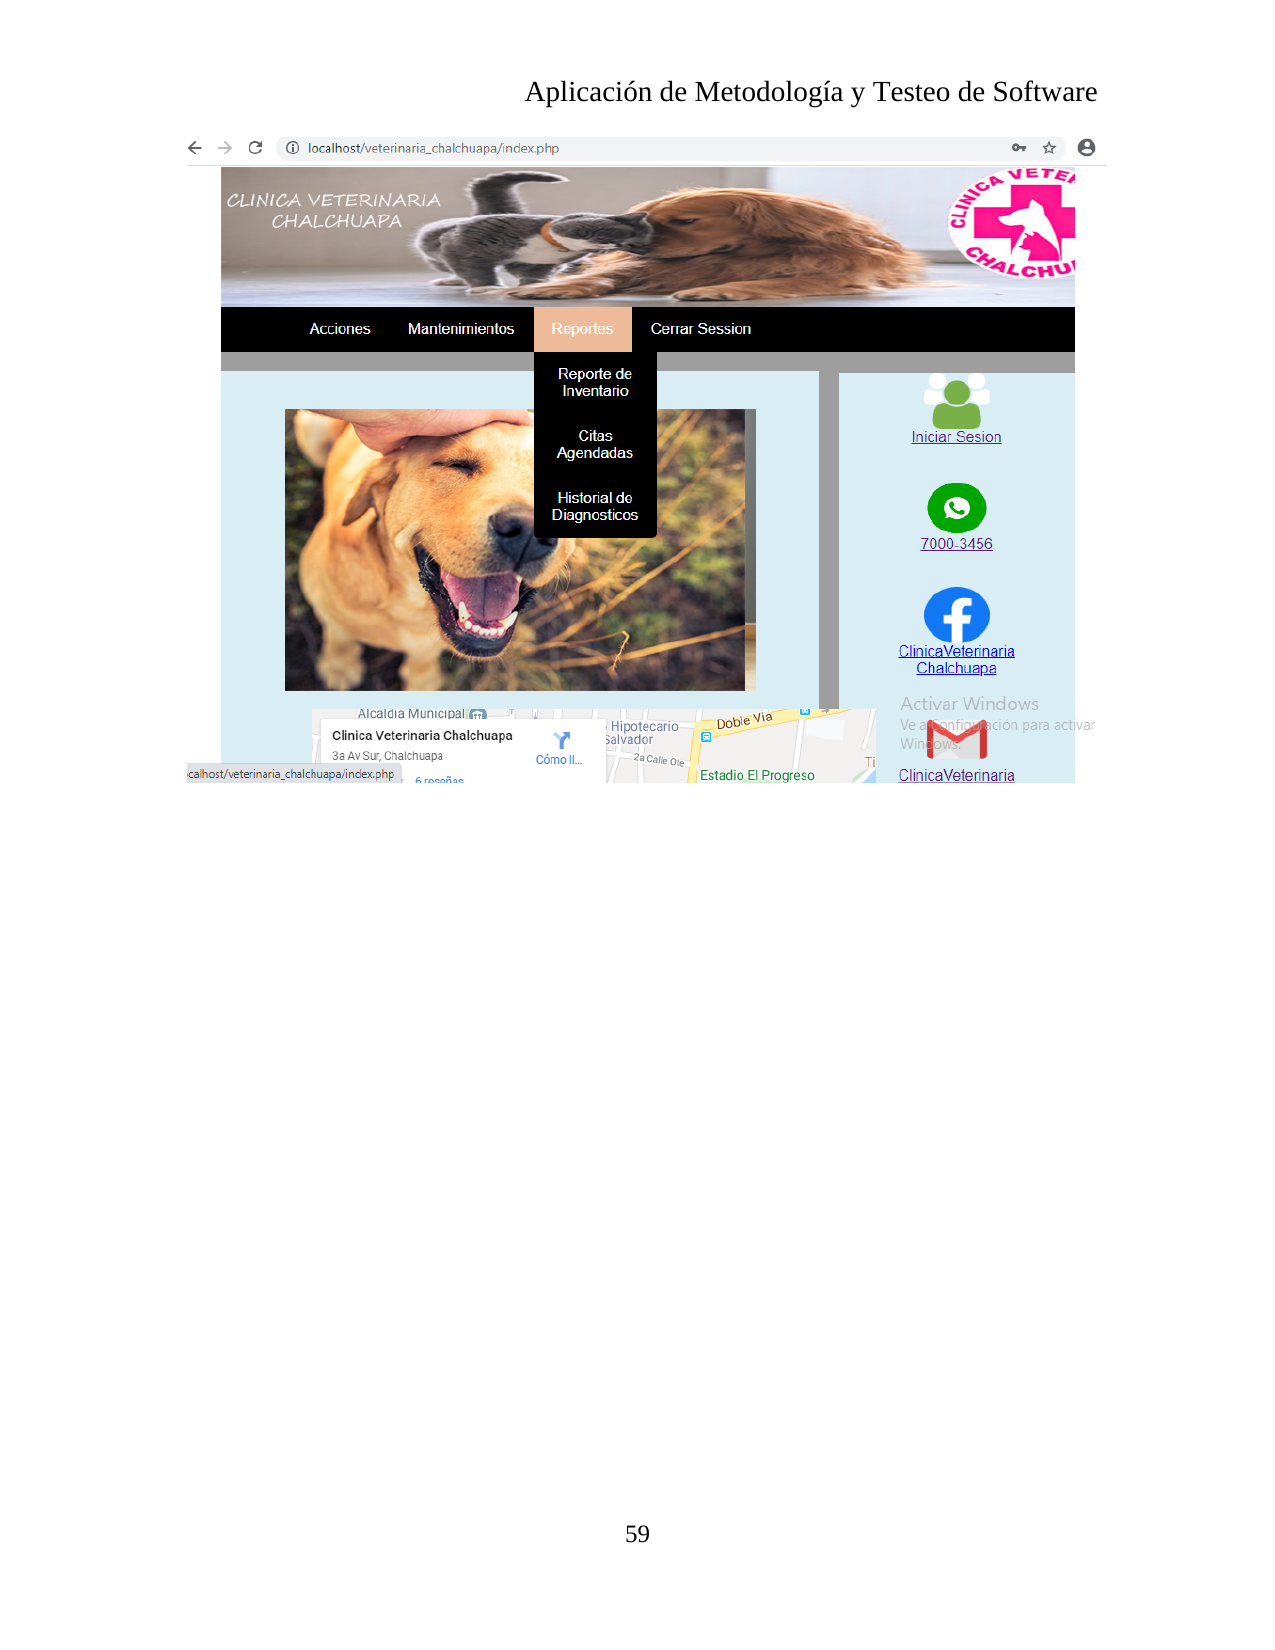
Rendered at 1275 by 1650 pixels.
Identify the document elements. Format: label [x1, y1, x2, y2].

picture [186, 137, 1107, 783]
